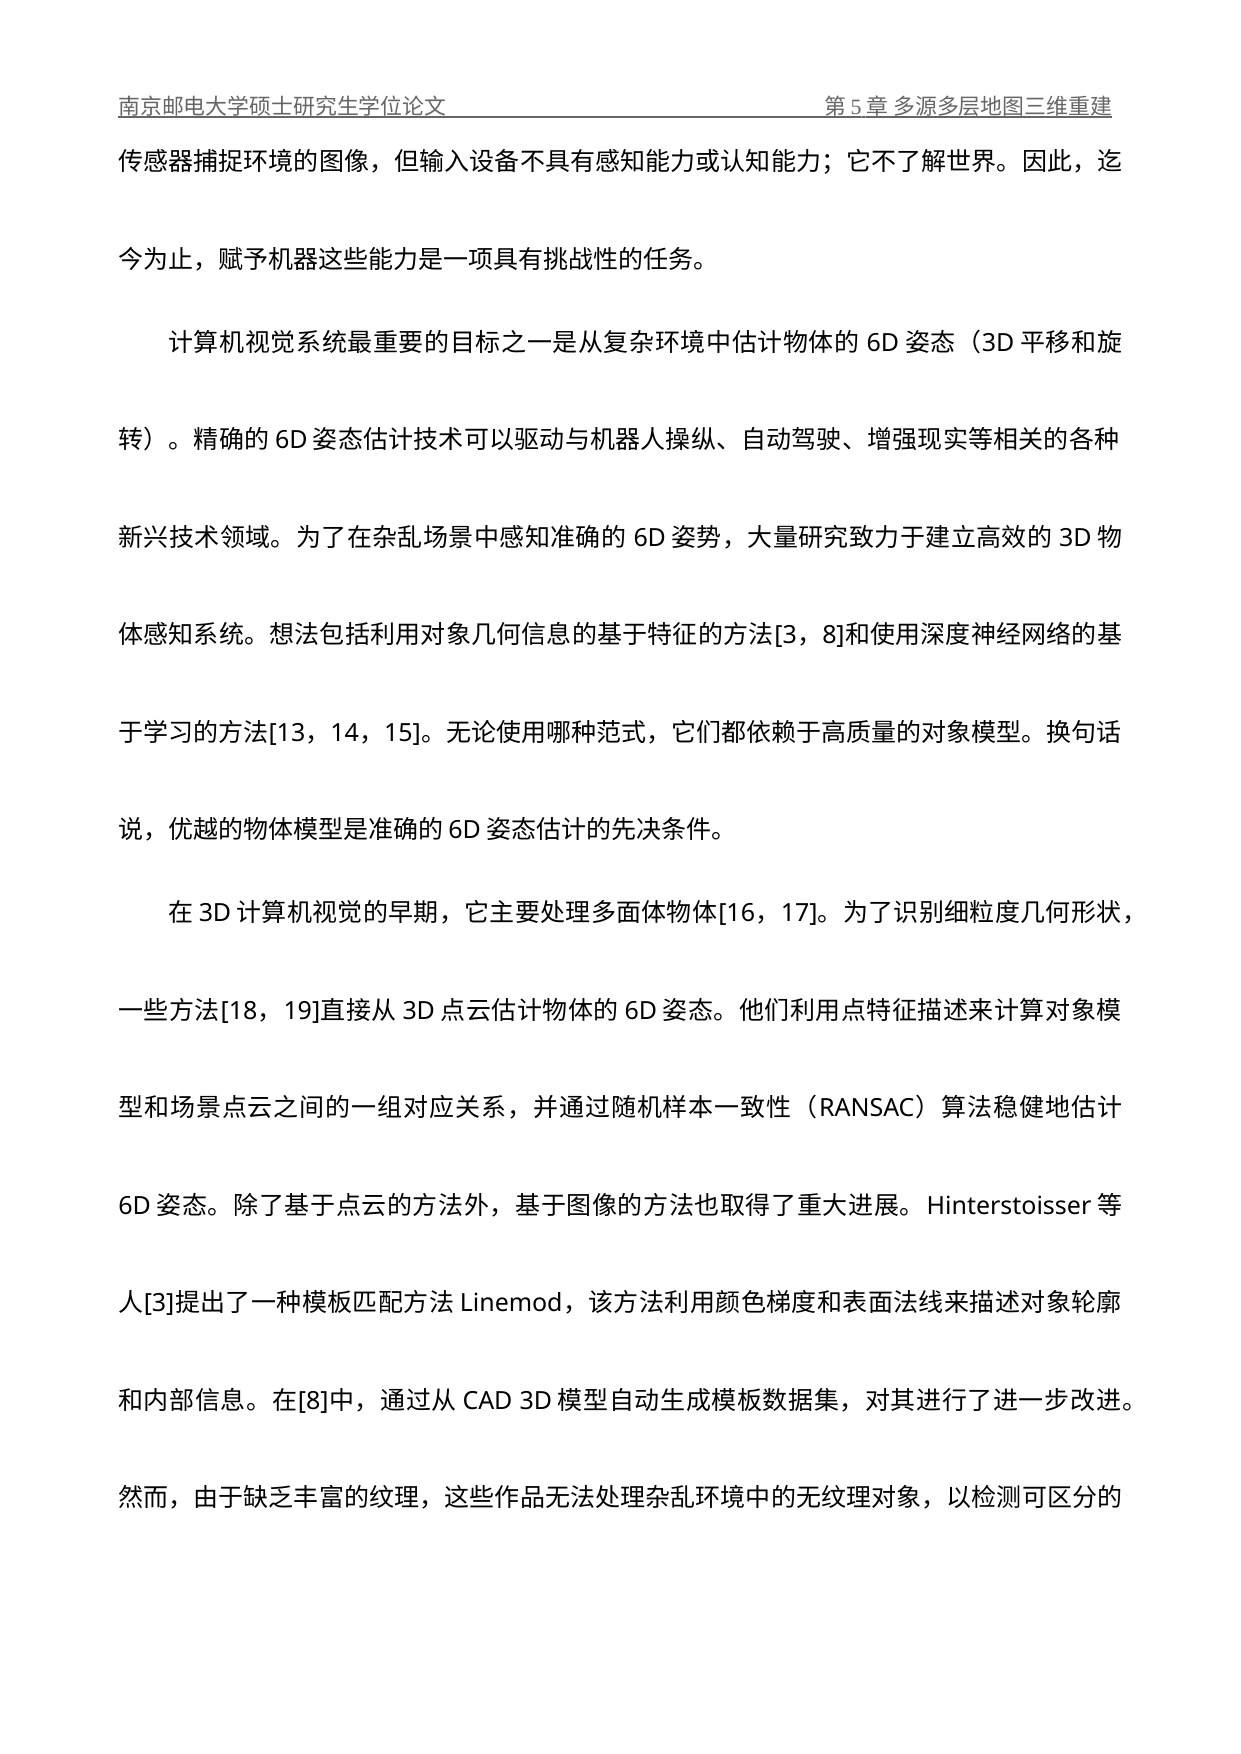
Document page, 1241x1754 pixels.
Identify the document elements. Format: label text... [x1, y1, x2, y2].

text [118, 878, 1122, 1528]
text 计算机视觉系统最重要的目标之一是从复杂环境中估计物体的6D姿态（3D平移和旋转）。精确的6D姿态估计技术可以驱动与机器人操纵、自动驾驶、增强现实等相关的各种新兴技术领域。为了在杂乱场景中感知准确的6D姿势，大量研究致力于建立高效的3D物体感知系统。想法包括利用对象几何信息的基于特征的方法[3，8]和使用深度神经网络的基于学习的方法[13，14，15]。无论使用哪种范式，它们都依赖于高质量的对象模型。换句话说，优越的物体模型是准确的6D姿态估计的先决条件。 [118, 308, 1122, 860]
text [118, 127, 1122, 290]
